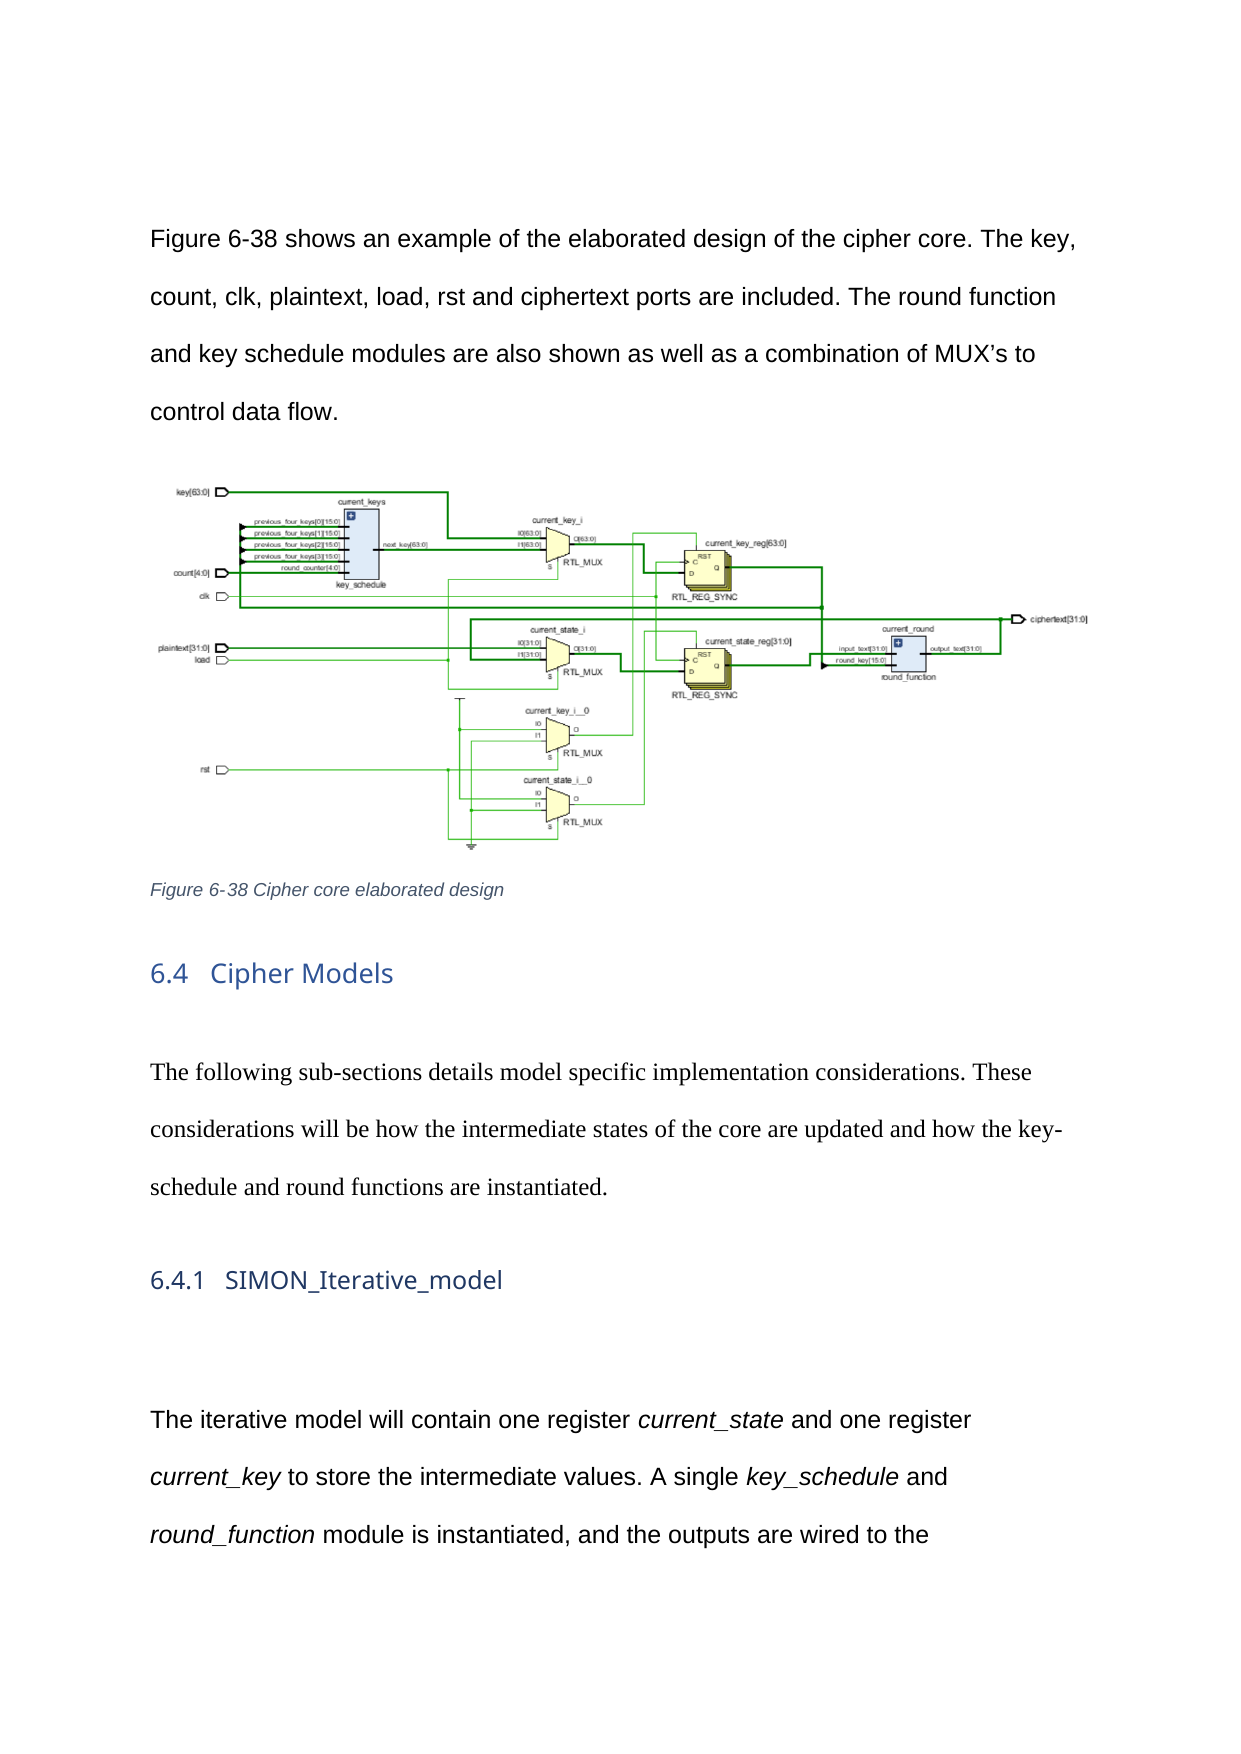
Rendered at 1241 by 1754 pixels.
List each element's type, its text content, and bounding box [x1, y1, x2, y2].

picture [150, 470, 1091, 851]
text The following sub-sections details model specific implementation considerations. These considerations will be how the intermediate states of the core are updated and how the key-schedule and round functions are instantiated. [150, 1057, 1090, 1201]
subtitle SIMON_Iterative_model [150, 1262, 1090, 1297]
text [150, 1405, 1090, 1548]
subtitle Cipher Models [150, 954, 1090, 991]
